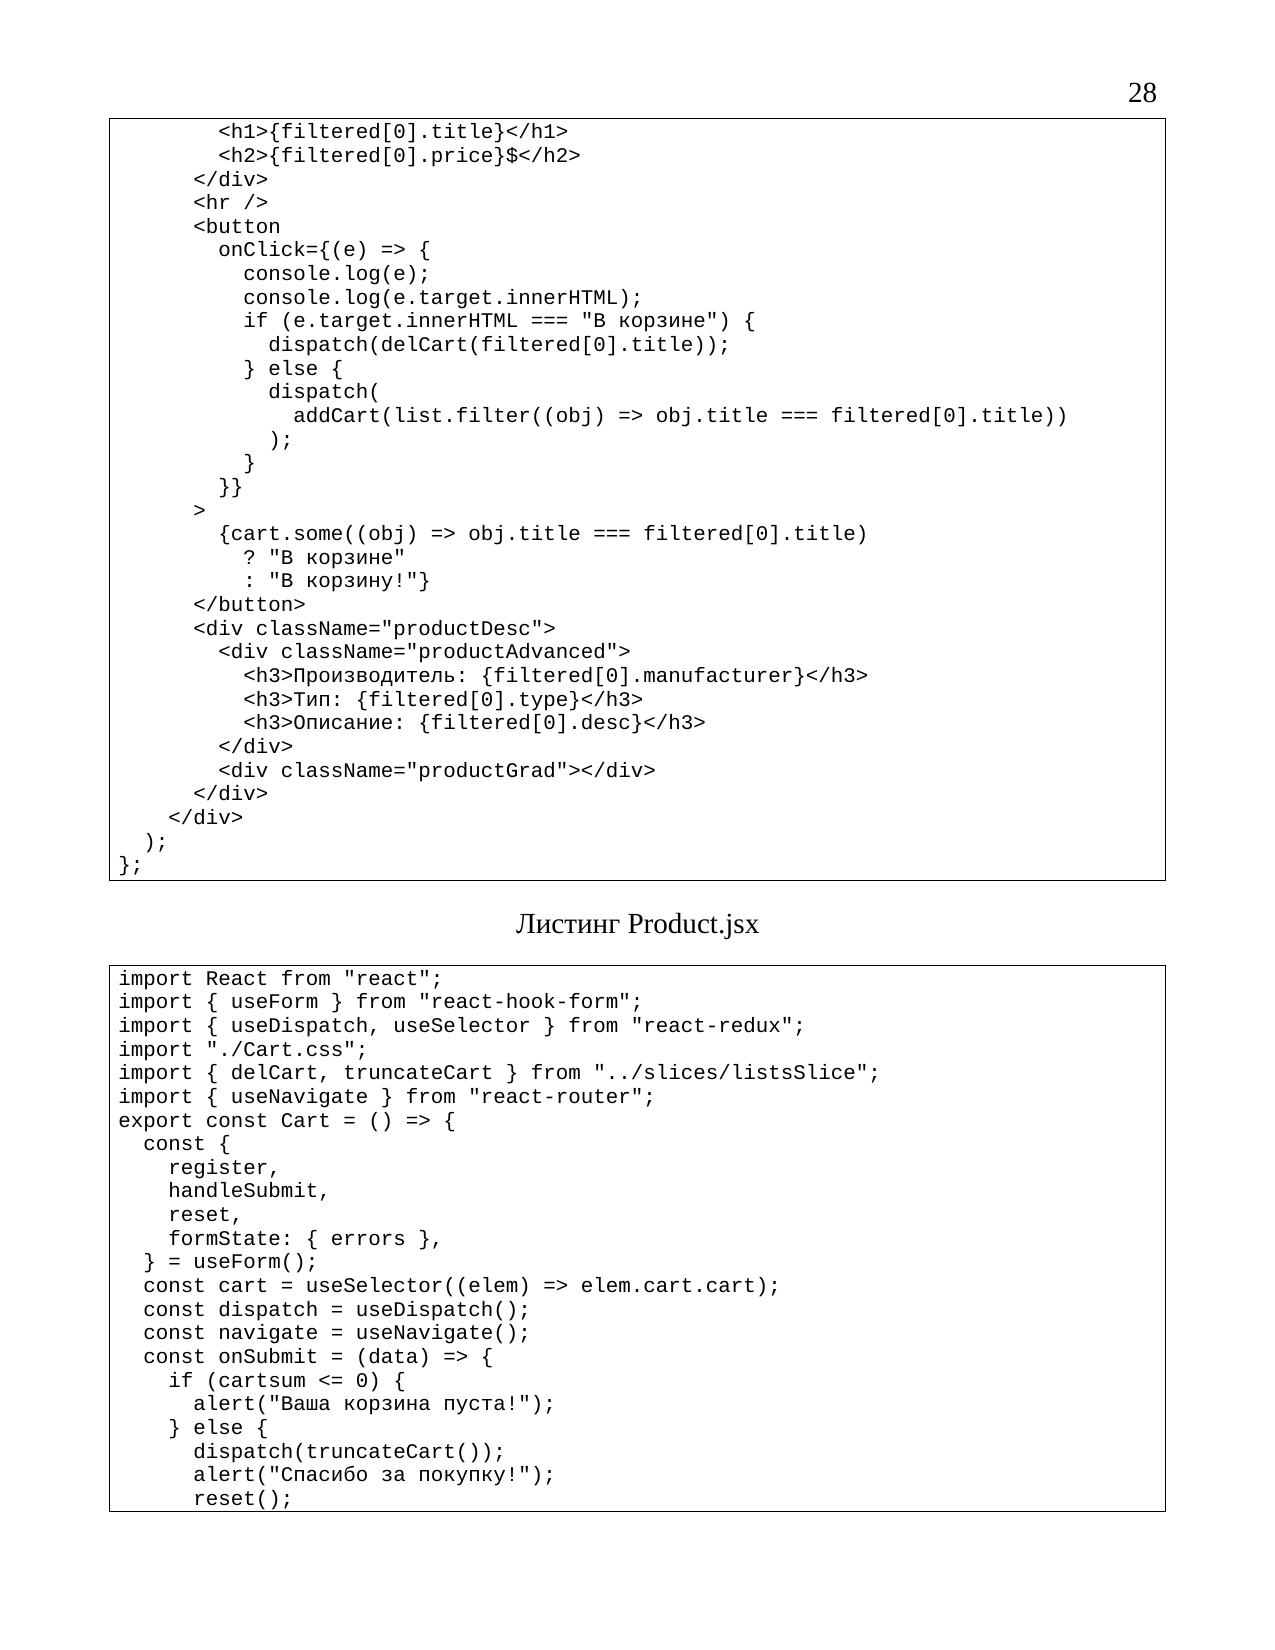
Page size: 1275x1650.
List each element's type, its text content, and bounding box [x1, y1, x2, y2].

text import { useDispatch, useSelector } from "react-redux"; [118, 1015, 1157, 1039]
text const { [118, 1133, 1157, 1157]
text } = useForm(); [118, 1251, 1157, 1275]
text <h3>Описание: {filtered[0].desc}</h3> [118, 712, 1157, 736]
text import { useNavigate } from "react-router"; [118, 1086, 1157, 1109]
text <div className="productAdvanced"> [118, 641, 1157, 665]
text import "./Cart.css"; [118, 1039, 1157, 1062]
text if (e.target.innerHTML === "В корзине") { [118, 310, 1157, 334]
text } else { [118, 358, 1157, 381]
text {cart.some((obj) => obj.title === filtered[0].title) [118, 523, 1157, 547]
text import { useForm } from "react-hook-form"; [118, 991, 1157, 1015]
text import { delCart, truncateCart } from "../slices/listsSlice"; [118, 1062, 1157, 1086]
text import React from "react"; [110, 966, 1165, 991]
text const cart = useSelector((elem) => elem.cart.cart); [118, 1275, 1157, 1299]
text const onSubmit = (data) => { [118, 1346, 1157, 1370]
text </button> [118, 594, 1157, 618]
text <h2>{filtered[0].price}$</h2> [118, 145, 1157, 168]
text <div className="productDesc"> [118, 618, 1157, 641]
text reset(); [118, 1488, 1157, 1511]
text <h3>Производитель: {filtered[0].manufacturer}</h3> [118, 665, 1157, 689]
text handleSubmit, [118, 1181, 1157, 1204]
text <h3>Тип: {filtered[0].type}</h3> [118, 689, 1157, 712]
text onClick={(e) => { [118, 239, 1157, 263]
text <div className="productGrad"></div> [118, 760, 1157, 783]
text formState: { errors }, [118, 1228, 1157, 1251]
text ? "В корзине" [118, 547, 1157, 571]
text alert("Спасибо за покупку!"); [118, 1464, 1157, 1488]
text addCart(list.filter((obj) => obj.title === filtered[0].title)) [118, 405, 1157, 429]
text > [118, 499, 1157, 523]
text Листинг Product.jsx [118, 906, 1157, 939]
text } else { [118, 1417, 1157, 1441]
text alert("Ваша корзина пуста!"); [118, 1393, 1157, 1417]
text console.log(e.target.innerHTML); [118, 287, 1157, 310]
text if (cartsum <= 0) { [118, 1370, 1157, 1393]
text ); [118, 429, 1157, 452]
text ); [118, 831, 1157, 851]
text const dispatch = useDispatch(); [118, 1299, 1157, 1322]
text } [118, 452, 1157, 476]
text </div> [118, 736, 1157, 760]
text }} [118, 476, 1157, 499]
text dispatch(delCart(filtered[0].title)); [118, 334, 1157, 358]
text : "В корзину!"} [118, 571, 1157, 594]
text <h1>{filtered[0].title}</h1> [110, 119, 1165, 145]
text const navigate = useNavigate(); [118, 1322, 1157, 1346]
text export const Cart = () => { [118, 1109, 1157, 1133]
text dispatch( [118, 381, 1157, 405]
text <button [118, 216, 1157, 239]
text }; [110, 851, 1165, 880]
text </div> [118, 807, 1157, 831]
text dispatch(truncateCart()); [118, 1441, 1157, 1464]
text </div> [118, 783, 1157, 807]
text reset, [118, 1204, 1157, 1228]
text register, [118, 1157, 1157, 1181]
text </div> [118, 168, 1157, 192]
text <hr /> [118, 192, 1157, 216]
text console.log(e); [118, 263, 1157, 287]
